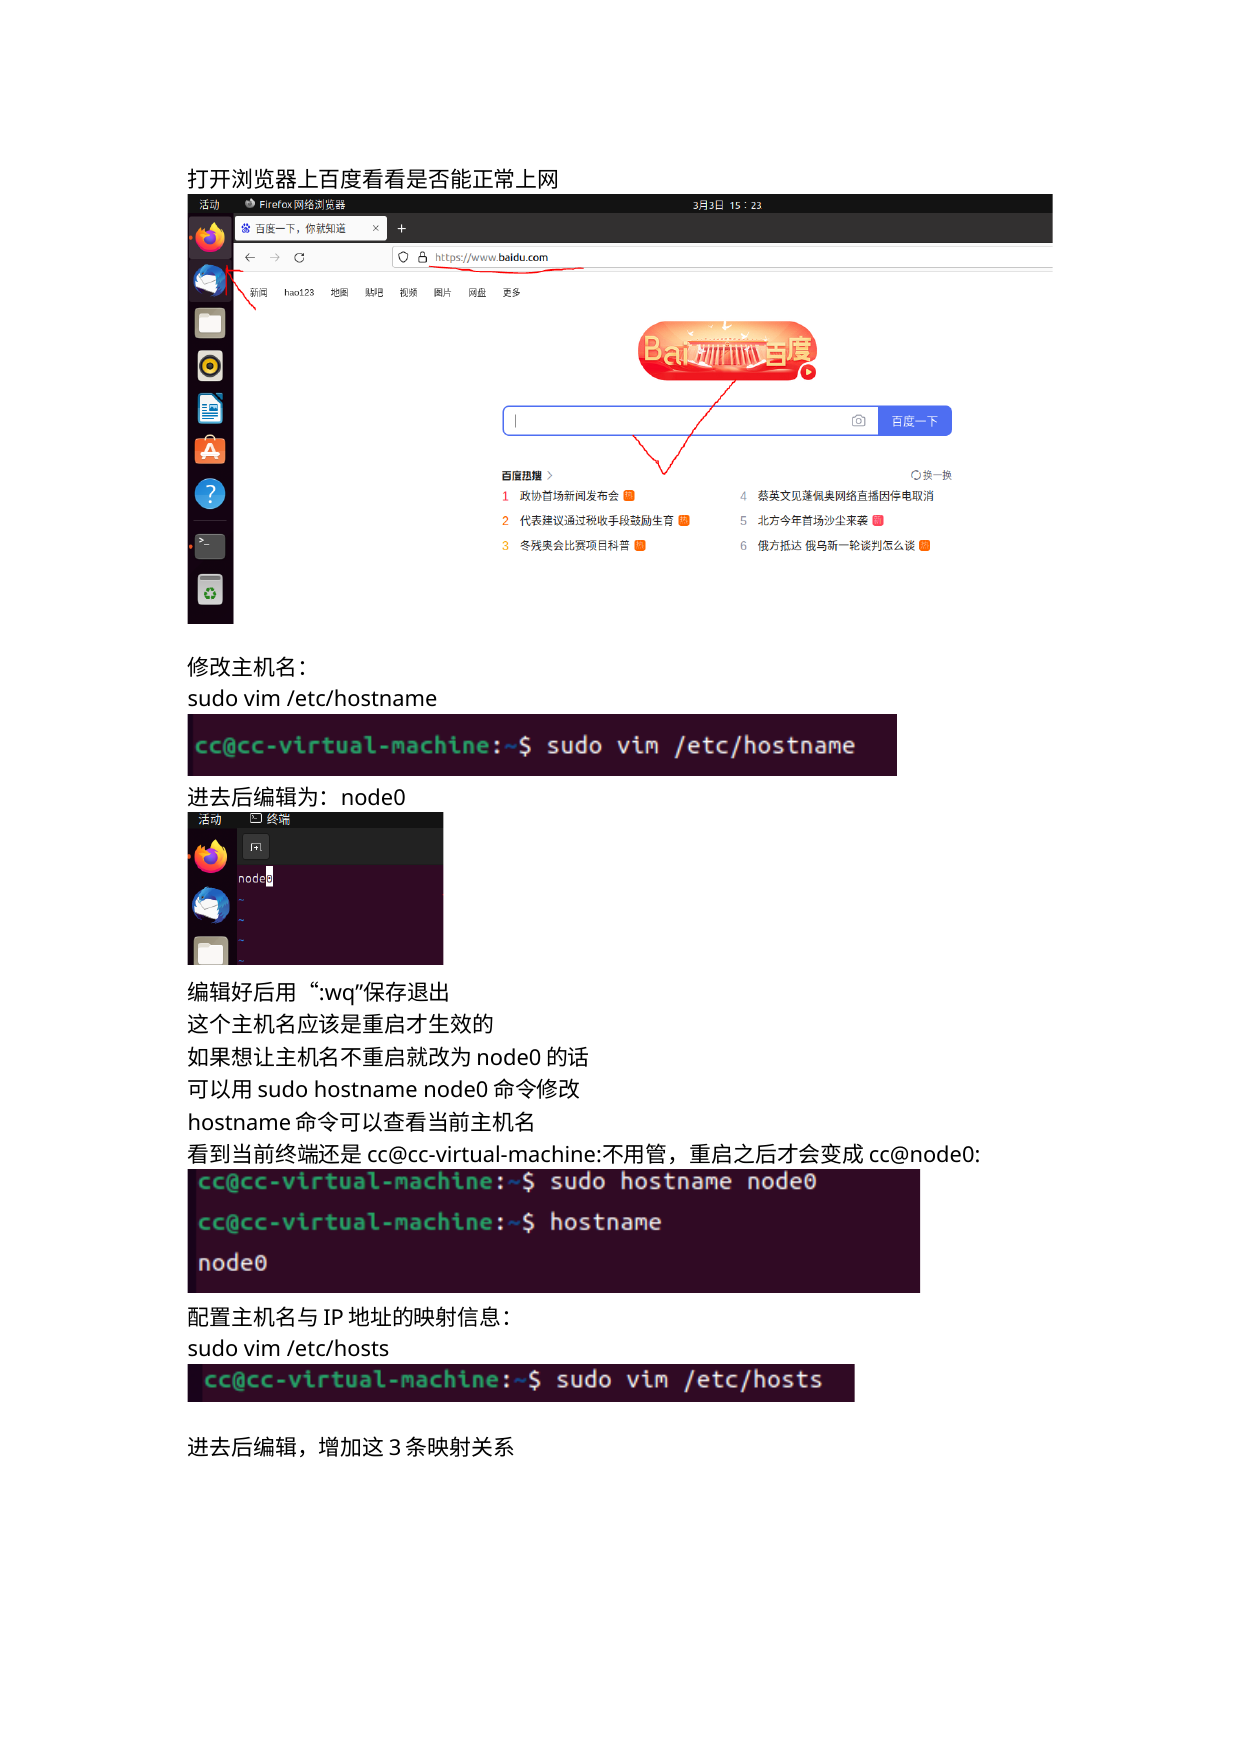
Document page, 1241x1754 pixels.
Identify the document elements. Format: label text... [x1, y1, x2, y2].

picture [187, 1364, 855, 1402]
text 编辑好后用“:wq”保存退出 [187, 974, 1053, 1007]
text 配置主机名与IP地址的映射信息： [187, 1299, 1053, 1332]
text hostname命令可以查看当前主机名 [187, 1104, 1053, 1137]
text sudo vim /etc/hostname [187, 682, 1053, 714]
text 这个主机名应该是重启才生效的 [187, 1007, 1053, 1039]
text 如果想让主机名不重启就改为node0的话 [187, 1039, 1053, 1072]
picture [187, 714, 897, 776]
text 进去后编辑为：node0 [187, 779, 1053, 812]
picture [187, 1169, 921, 1293]
text sudo vim /etc/hosts [187, 1332, 1053, 1364]
text 看到当前终端还是cc@cc-virtual-machine:不用管，重启之后才会变成cc@node0: [187, 1137, 1053, 1169]
text 可以用sudo hostname node0命令修改 [187, 1072, 1053, 1104]
text 修改主机名： [187, 649, 1053, 682]
text 进去后编辑，增加这3条映射关系 [187, 1429, 1053, 1462]
picture [187, 194, 1053, 624]
picture [187, 812, 444, 965]
text 打开浏览器上百度看看是否能正常上网 [187, 162, 1053, 194]
